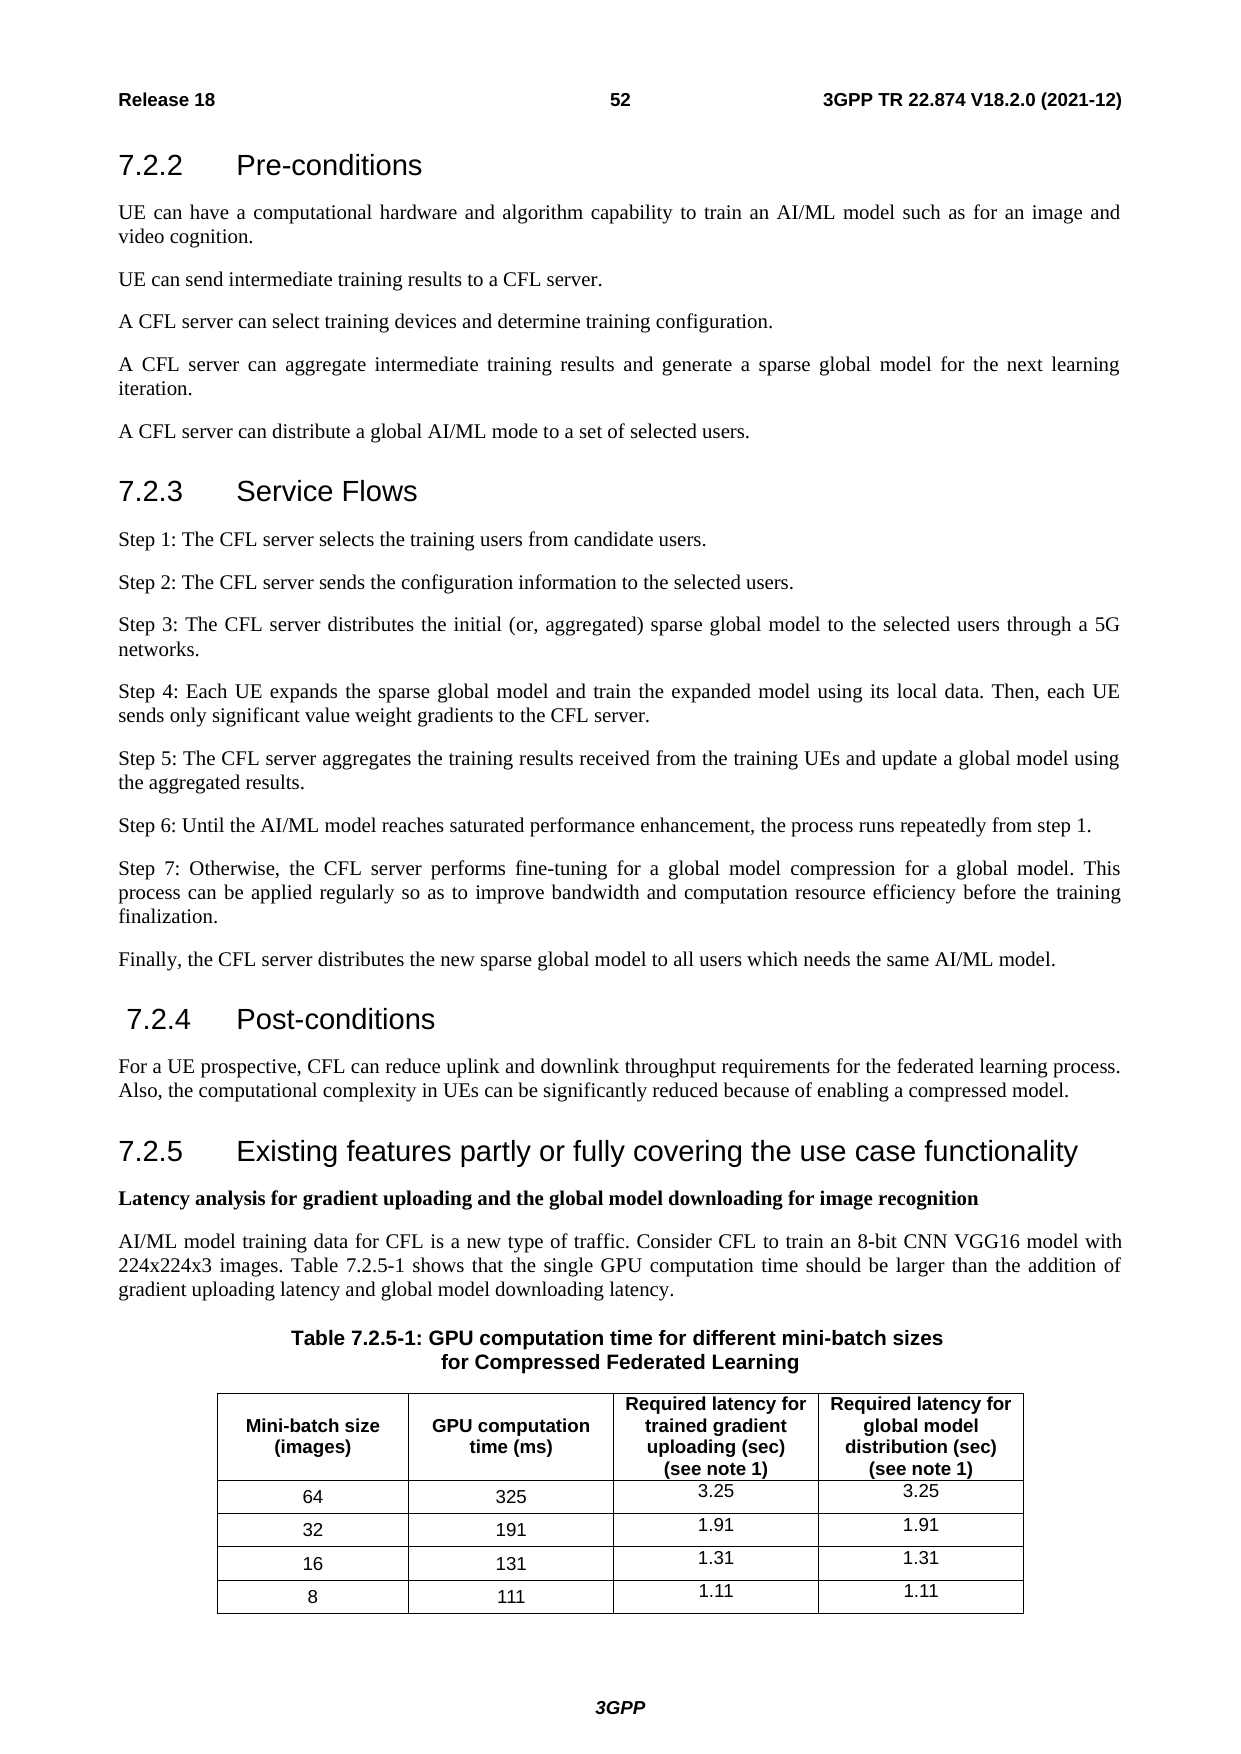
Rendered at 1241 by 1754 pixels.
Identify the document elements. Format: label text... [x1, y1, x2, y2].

table_cell 1.91 [614, 1514, 818, 1546]
text Step 3: The CFL server distributes the initial (or, aggregated) sparse global model to the selected users through a 5G networks. [118, 612, 1122, 661]
text A CFL server can aggregate intermediate training results and generate a sparse global model for the next learning iteration. [118, 352, 1122, 400]
table_cell 1.11 [614, 1581, 818, 1613]
table_cell 1.31 [819, 1547, 1023, 1579]
table_cell 3.25 [819, 1481, 1023, 1513]
table_cell 191 [409, 1514, 613, 1546]
text Finally, the CFL server distributes the new sparse global model to all users which needs the same AI/ML model. [118, 947, 1122, 971]
text UE can send intermediate training results to a CFL server. [118, 267, 1122, 291]
text Step 7: Otherwise, the CFL server performs fine-tuning for a global model compression for a global model. This process can be applied regularly so as to improve bandwidth and computation resource efficiency before the training finalization. [118, 856, 1122, 928]
subtitle 7.2.4 Post-conditions [118, 1002, 1122, 1036]
text Step 6: Until the AI/ML model reaches saturated performance enhancement, the process runs repeatedly from step 1. [118, 813, 1122, 837]
table_cell 1.11 [819, 1581, 1023, 1613]
subtitle 7.2.3 Service Flows [118, 474, 1122, 508]
table_cell 1.91 [819, 1514, 1023, 1546]
text Step 5: The CFL server aggregates the training results received from the training UEs and update a global model using the aggregated results. [118, 746, 1122, 794]
text Step 2: The CFL server sends the configuration information to the selected users. [118, 569, 1122, 594]
text Step 4: Each UE expands the sparse global model and train the expanded model using its local data. Then, each UE sends only significant value weight gradients to the CFL server. [118, 679, 1122, 727]
subtitle 7.2.5 Existing features partly or fully covering the use case functionality [118, 1134, 1122, 1167]
text For a UE prospective, CFL can reduce uplink and downlink throughput requirements for the federated learning process. Also, the computational complexity in UEs can be significantly reduced because of enabling a compressed model. [118, 1054, 1122, 1102]
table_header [614, 1394, 818, 1479]
table_cell 32 [218, 1514, 408, 1546]
table_cell 3.25 [614, 1481, 818, 1513]
text Latency analysis for gradient uploading and the global model downloading for image recognition [118, 1186, 1122, 1210]
subtitle 7.2.2 Pre-conditions [118, 147, 1122, 181]
table_cell 8 [218, 1581, 408, 1613]
text Step 1: The CFL server selects the training users from candidate users. [118, 527, 1122, 551]
table_header Mini-batch size (images) [218, 1394, 408, 1479]
text Table 7.2.5-1: GPU computation time for different mini-batch sizes for Compressed Federated Learning [118, 1326, 1122, 1374]
text A CFL server can distribute a global AI/ML mode to a set of selected users. [118, 419, 1122, 443]
table_cell 111 [409, 1581, 613, 1613]
text UE can have a computational hardware and algorithm capability to train an AI/ML model such as for an image and video cognition. [118, 200, 1122, 248]
table_cell 16 [218, 1547, 408, 1579]
text AI/ML model training data for CFL is a new type of traffic. Consider CFL to train an 8-bit CNN VGG16 model with 224x224x3 images. Table 7.2.5-1 shows that the single GPU computation time should be larger than the addition of gradient uploading latency and global model downloading latency. [118, 1229, 1122, 1301]
table_cell 325 [409, 1481, 613, 1513]
table_header GPU computation time (ms) [409, 1394, 613, 1479]
table_cell 131 [409, 1547, 613, 1579]
table_cell 1.31 [614, 1547, 818, 1579]
table_cell 64 [218, 1481, 408, 1513]
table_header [819, 1394, 1023, 1479]
text A CFL server can select training devices and determine training configuration. [118, 309, 1122, 333]
